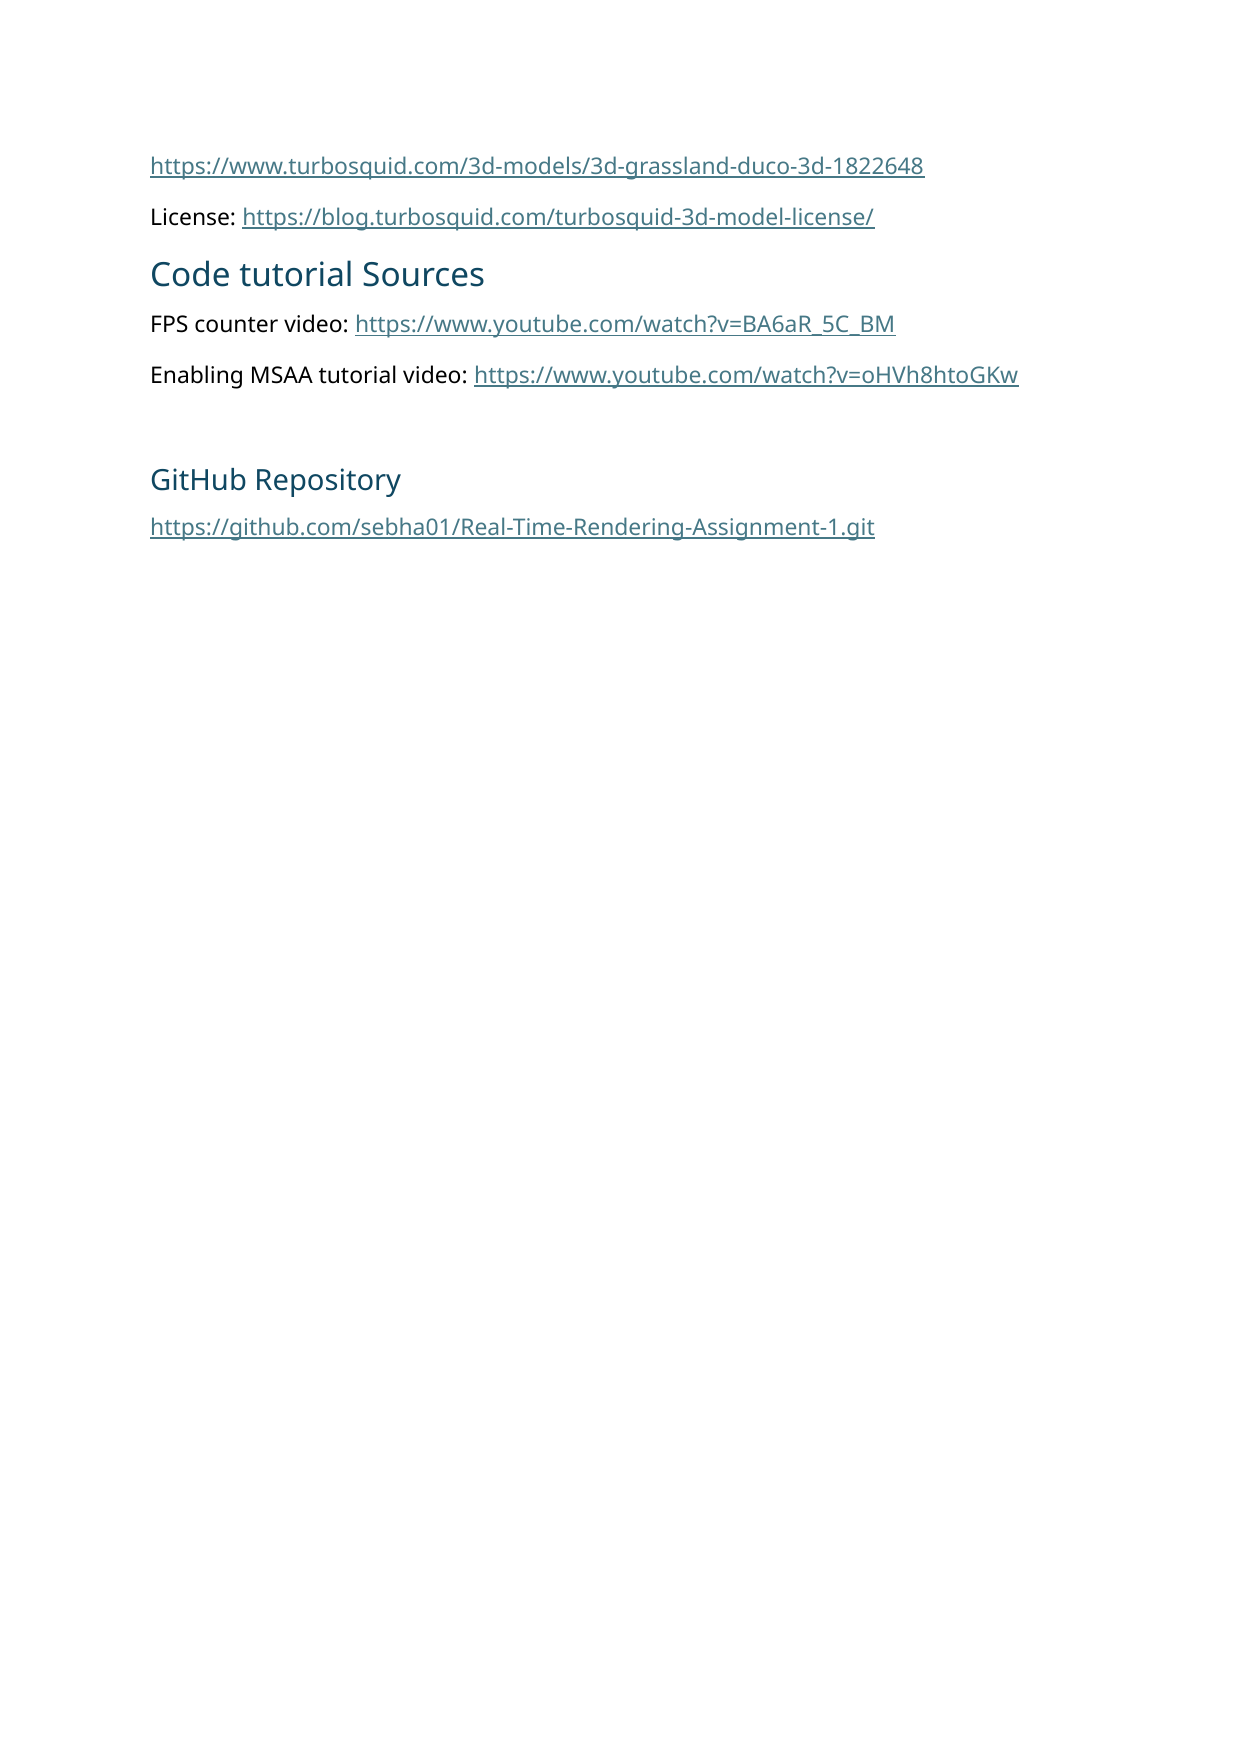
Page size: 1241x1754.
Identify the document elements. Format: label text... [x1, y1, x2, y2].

text Enabling MSAA tutorial video: https://www.youtube.com/watch?v=oHVh8htoGKw [150, 358, 1090, 390]
text https://www.turbosquid.com/3d-models/3d-grassland-duco-3d-1822648 [150, 150, 1090, 181]
subtitle Code tutorial Sources [150, 251, 1090, 296]
text FPS counter video: https://www.youtube.com/watch?v=BA6aR_5C_BM [150, 308, 1090, 339]
subtitle GitHub Repository [150, 459, 1090, 499]
text https://github.com/sebha01/Real-Time-Rendering-Assignment-1.git [150, 511, 1090, 542]
text License: https://blog.turbosquid.com/turbosquid-3d-model-license/ [150, 200, 1090, 232]
